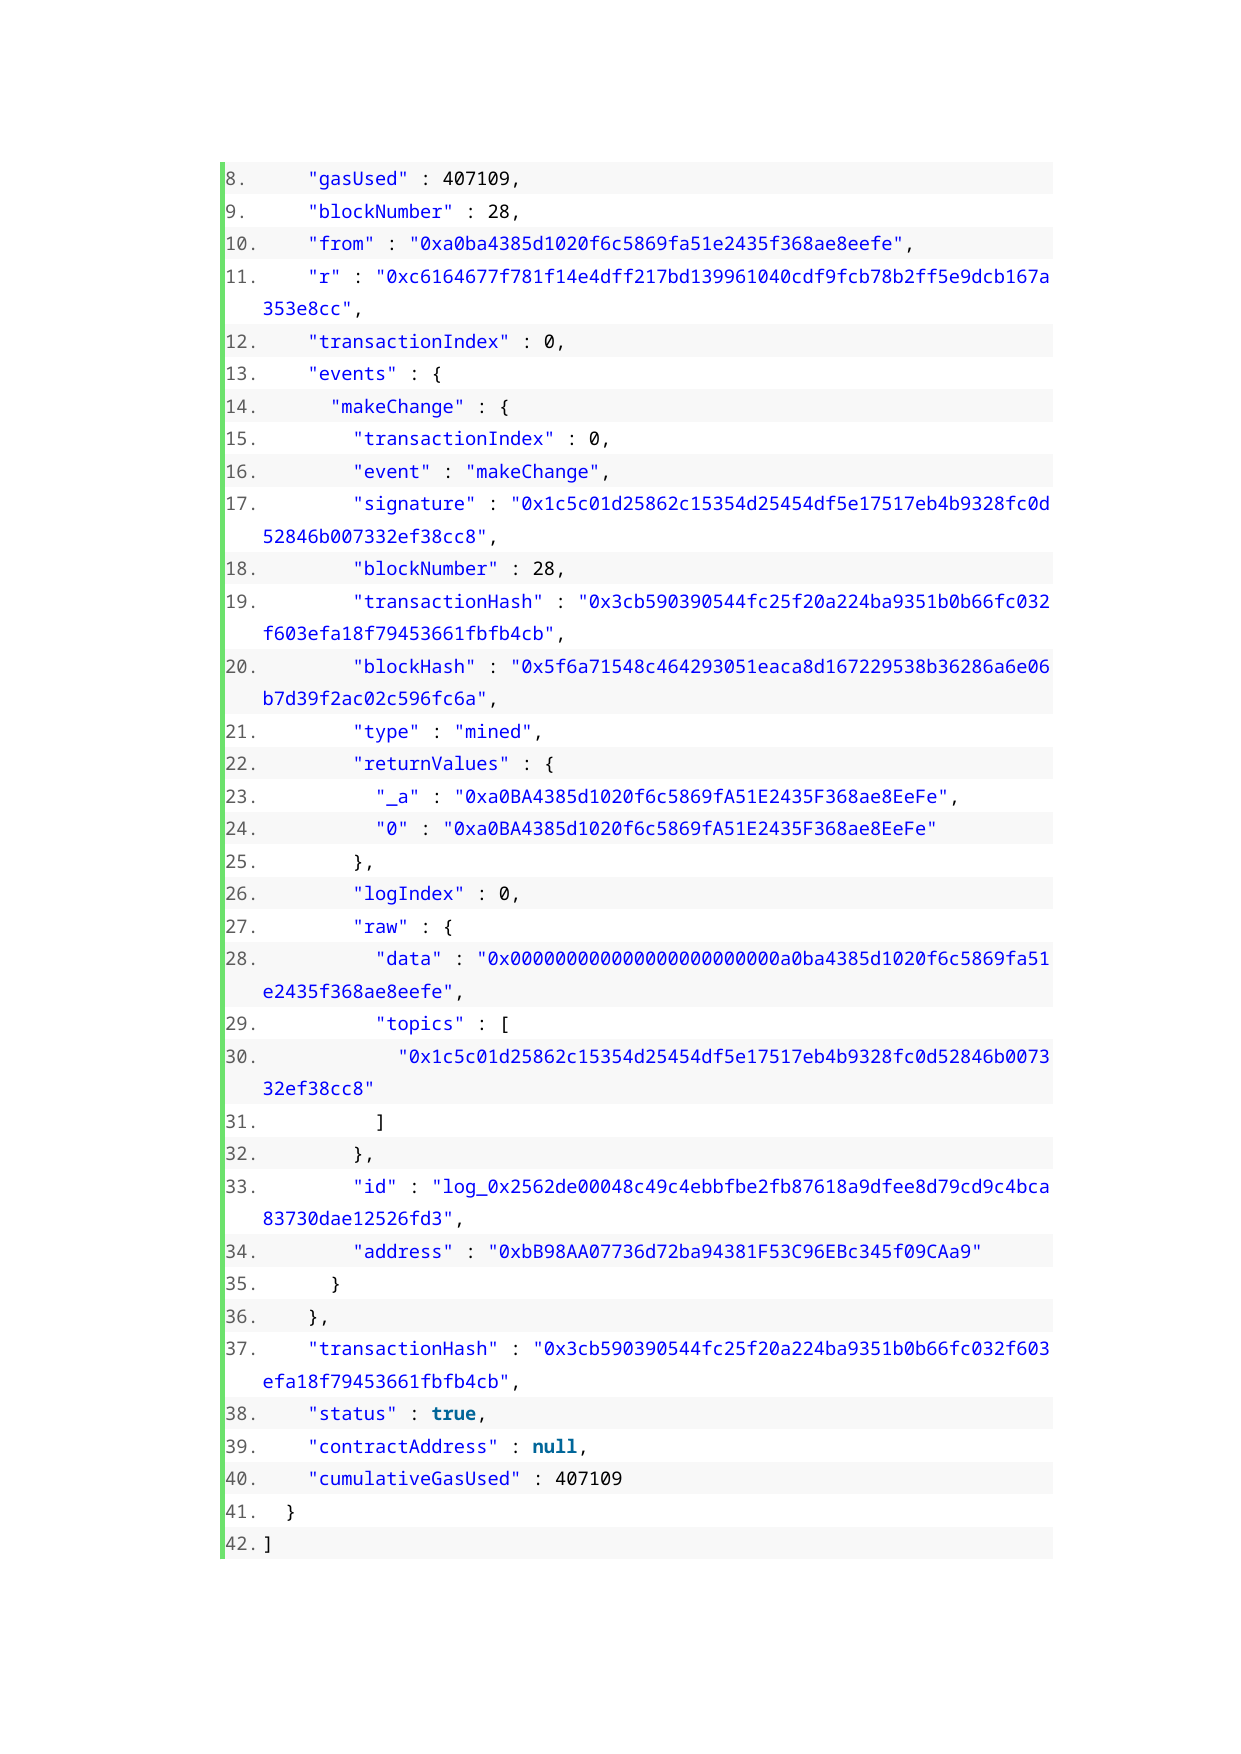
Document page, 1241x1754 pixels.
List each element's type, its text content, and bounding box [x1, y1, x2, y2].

list "blockNumber" : 28, [225, 194, 1053, 227]
list ] [225, 1104, 1053, 1137]
list "raw" : { [225, 909, 1053, 942]
list "logIndex" : 0, [225, 877, 1053, 909]
list "cumulativeGasUsed" : 407109 [225, 1462, 1053, 1494]
list "transactionIndex" : 0, [225, 422, 1053, 454]
list "0x1c5c01d25862c15354d25454df5e17517eb4b9328fc0d52846b007332ef38cc8" [225, 1039, 1053, 1104]
list "type" : "mined", [225, 714, 1053, 747]
list "topics" : [ [225, 1007, 1053, 1039]
list }, [225, 1299, 1053, 1332]
list "data" : "0x000000000000000000000000a0ba4385d1020f6c5869fa51e2435f368ae8eefe", [225, 942, 1053, 1007]
list "event" : "makeChange", [225, 454, 1053, 487]
list "transactionHash" : "0x3cb590390544fc25f20a224ba9351b0b66fc032f603efa18f79453661fbfb4cb", [225, 584, 1053, 649]
list "_a" : "0xa0BA4385d1020f6c5869fA51E2435F368ae8EeFe", [225, 779, 1053, 812]
list "signature" : "0x1c5c01d25862c15354d25454df5e17517eb4b9328fc0d52846b007332ef38cc8", [225, 487, 1053, 552]
list "blockHash" : "0x5f6a71548c464293051eaca8d167229538b36286a6e06b7d39f2ac02c596fc6a", [225, 649, 1053, 714]
list }, [225, 1137, 1053, 1169]
list "id" : "log_0x2562de00048c49c4ebbfbe2fb87618a9dfee8d79cd9c4bca83730dae12526fd3", [225, 1169, 1053, 1234]
list "contractAddress" : null, [225, 1429, 1053, 1462]
list "transactionHash" : "0x3cb590390544fc25f20a224ba9351b0b66fc032f603efa18f79453661fbfb4cb", [225, 1332, 1053, 1397]
list "from" : "0xa0ba4385d1020f6c5869fa51e2435f368ae8eefe", [225, 227, 1053, 259]
list } [225, 1267, 1053, 1299]
list "events" : { [225, 357, 1053, 389]
list "address" : "0xbB98AA07736d72ba94381F53C96EBc345f09CAa9" [225, 1234, 1053, 1267]
list "makeChange" : { [225, 389, 1053, 422]
list "gasUsed" : 407109, [225, 162, 1053, 194]
list "blockNumber" : 28, [225, 552, 1053, 584]
list "transactionIndex" : 0, [225, 324, 1053, 357]
list "0" : "0xa0BA4385d1020f6c5869fA51E2435F368ae8EeFe" [225, 812, 1053, 844]
list "status" : true, [225, 1397, 1053, 1429]
list } [225, 1494, 1053, 1527]
list }, [225, 844, 1053, 877]
list ] [225, 1527, 1053, 1559]
list "r" : "0xc6164677f781f14e4dff217bd139961040cdf9fcb78b2ff5e9dcb167a353e8cc", [225, 259, 1053, 324]
list "returnValues" : { [225, 747, 1053, 779]
